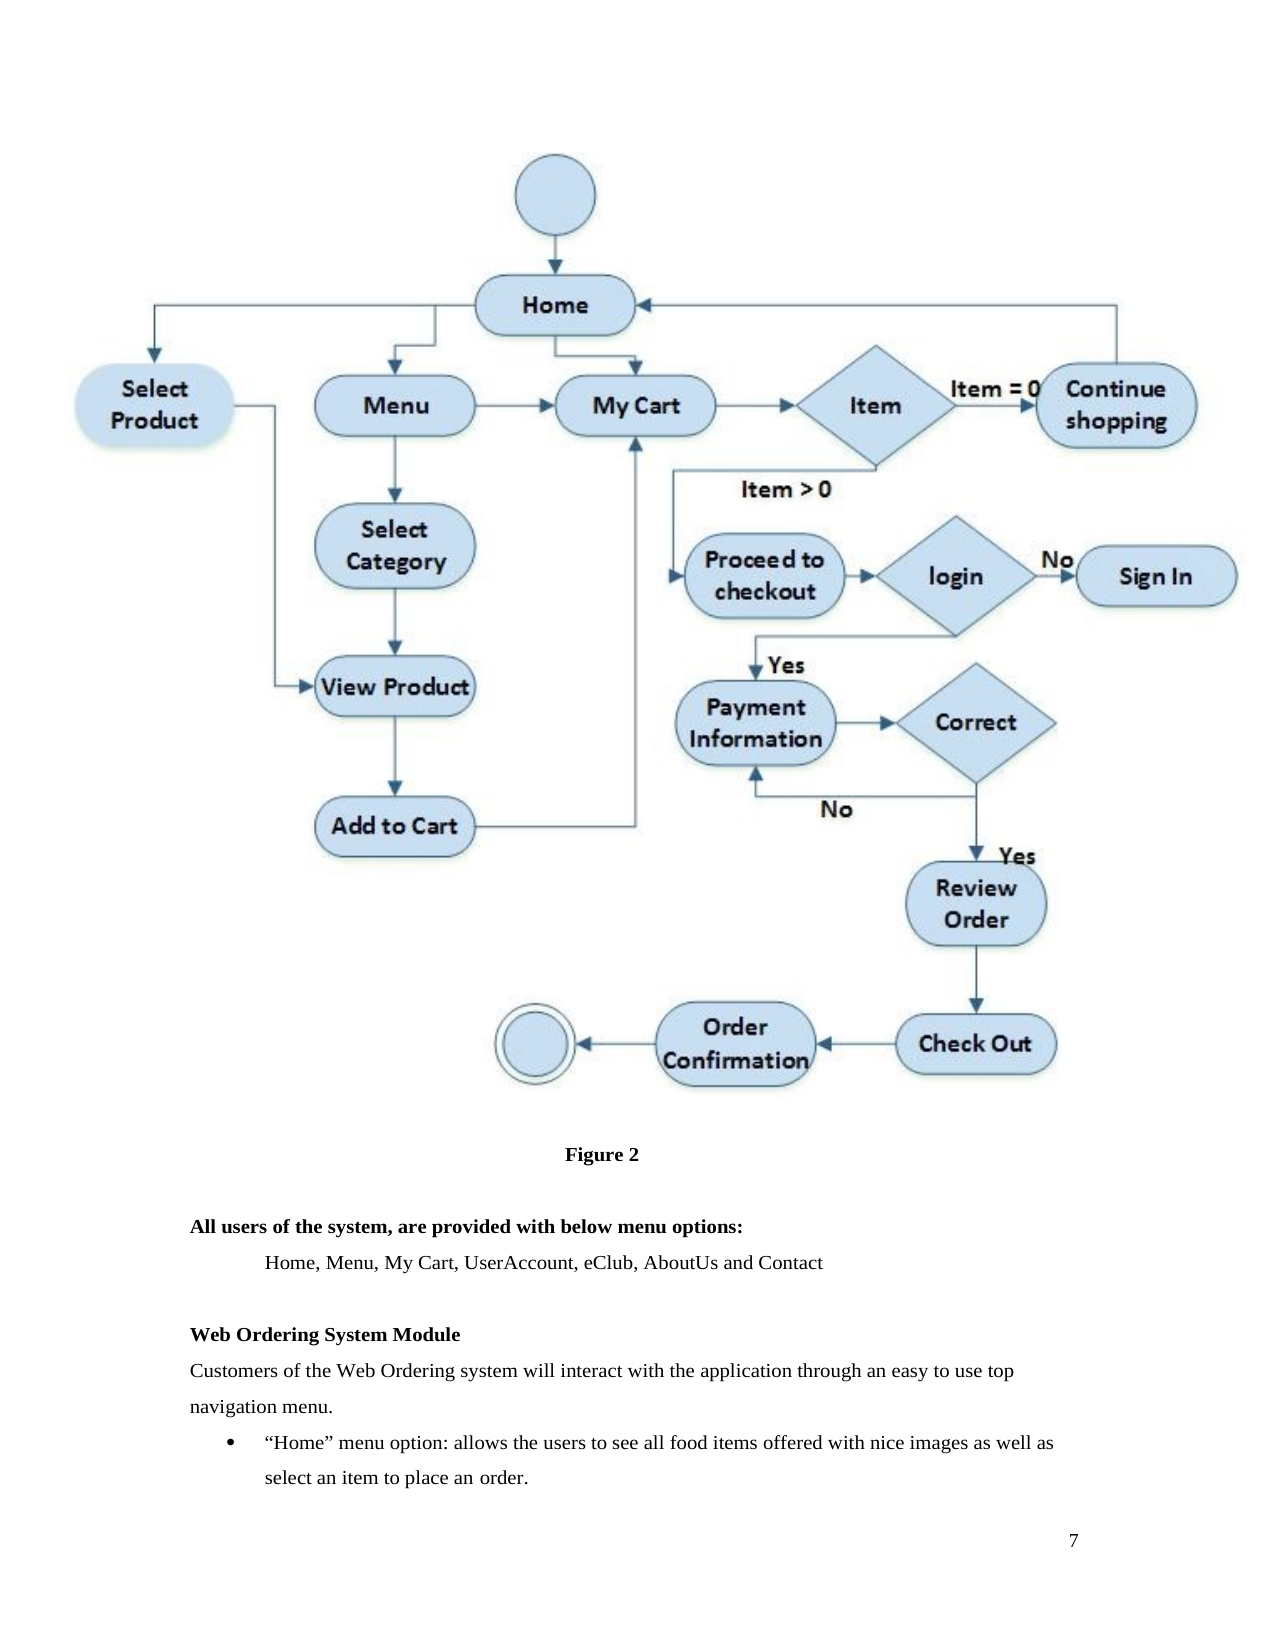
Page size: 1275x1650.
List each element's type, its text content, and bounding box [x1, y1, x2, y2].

subtitle Web Ordering System Module [189, 1323, 1254, 1346]
subtitle Figure 2 [239, 1143, 965, 1166]
subtitle All users of the system, are provided with below menu options: [189, 1215, 1254, 1238]
text Home, Menu, My Cart, UserAccount, eClub, AboutUs and Contact [264, 1251, 1254, 1274]
list “Home” menu option: allows the users to see all food items offered with nice images as well as select an item to place an order. [227, 1431, 1059, 1488]
picture [67, 152, 1247, 1099]
text Customers of the Web Ordering system will interact with the application through an easy to use top navigation menu. [189, 1359, 1019, 1417]
